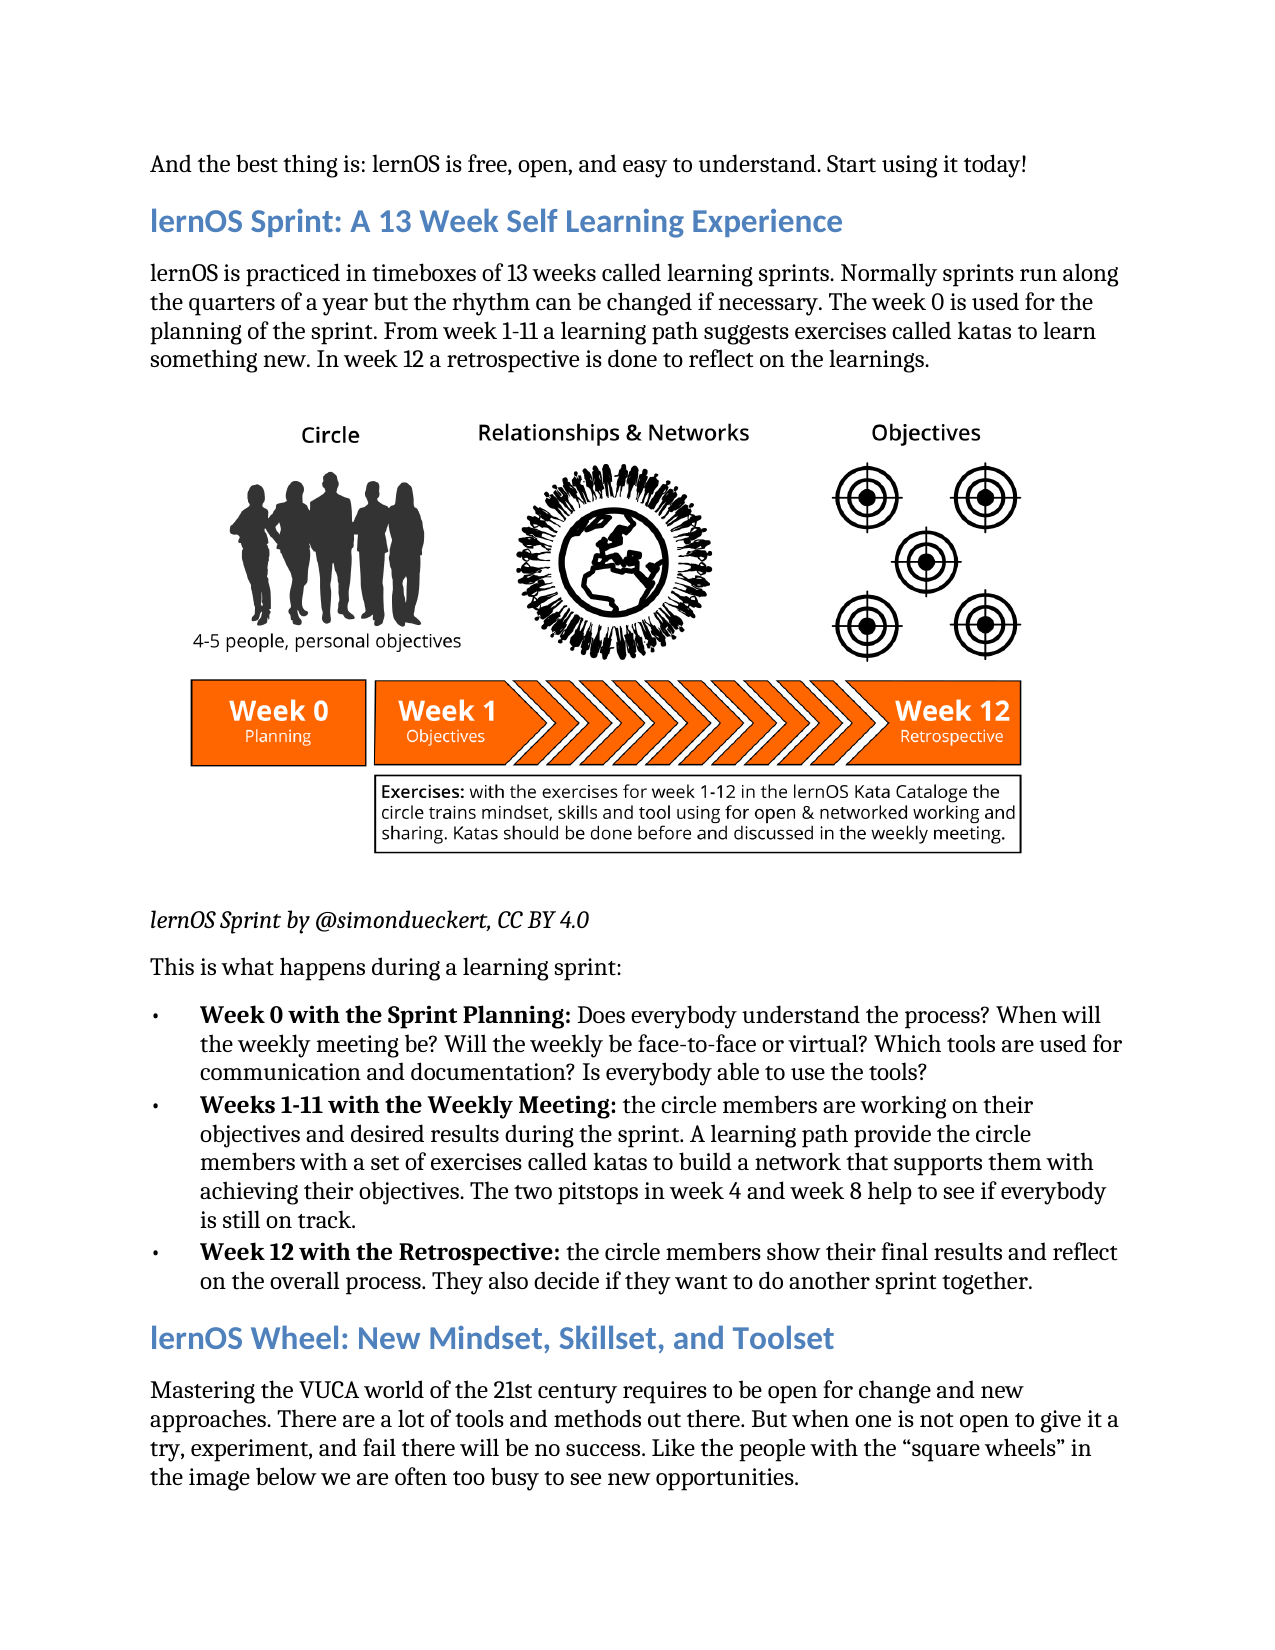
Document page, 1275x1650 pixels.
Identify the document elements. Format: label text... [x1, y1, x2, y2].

picture [168, 392, 1044, 885]
list Week 12 with the Retrospective: the circle members show their final results and reflect on the overall process. They also decide if they want to do another sprint together. [150, 1238, 1125, 1296]
text Mastering the VUCA world of the 21st century requires to be open for change and new approaches. There are a lot of tools and methods out there. But when one is not open to give it a try, experiment, and fail there will be no success. Like the people with the “square wheels” in the image below we are often too busy to see new opportunities. [150, 1376, 1125, 1491]
list Week 0 with the Sprint Planning: Does everybody understand the process? When will the weekly meeting be? Will the weekly be face-to-face or virtual? Which tools are used for communication and documentation? Is everybody able to use the tools? [150, 1001, 1125, 1087]
subtitle lernOS Wheel: New Mindset, Skillset, and Toolset [150, 1317, 1125, 1357]
text lernOS Sprint by @simondueckert, CC BY 4.0 [150, 906, 1125, 934]
subtitle lernOS Sprint: A 13 Week Self Learning Experience [150, 199, 1125, 240]
list Weeks 1-11 with the Weekly Meeting: the circle members are working on their objectives and desired results during the sprint. A learning path provide the circle members with a set of exercises called katas to build a network that supports them with achieving their objectives. The two pitstops in week 4 and week 8 help to see if everybody is still on track. [150, 1091, 1125, 1234]
text This is what happens during a learning sprint: [150, 953, 1125, 982]
text And the best thing is: lernOS is free, open, and easy to understand. Start using it today! [150, 150, 1125, 179]
text lernOS is practiced in timeboxes of 13 weeks called learning sprints. Normally sprints run along the quarters of a year but the rhythm can be changed if necessary. The week 0 is used for the planning of the sprint. From week 1-11 a learning path suggests exercises called katas to learn something new. In week 12 a retrospective is done to reflect on the learnings. [150, 259, 1125, 374]
